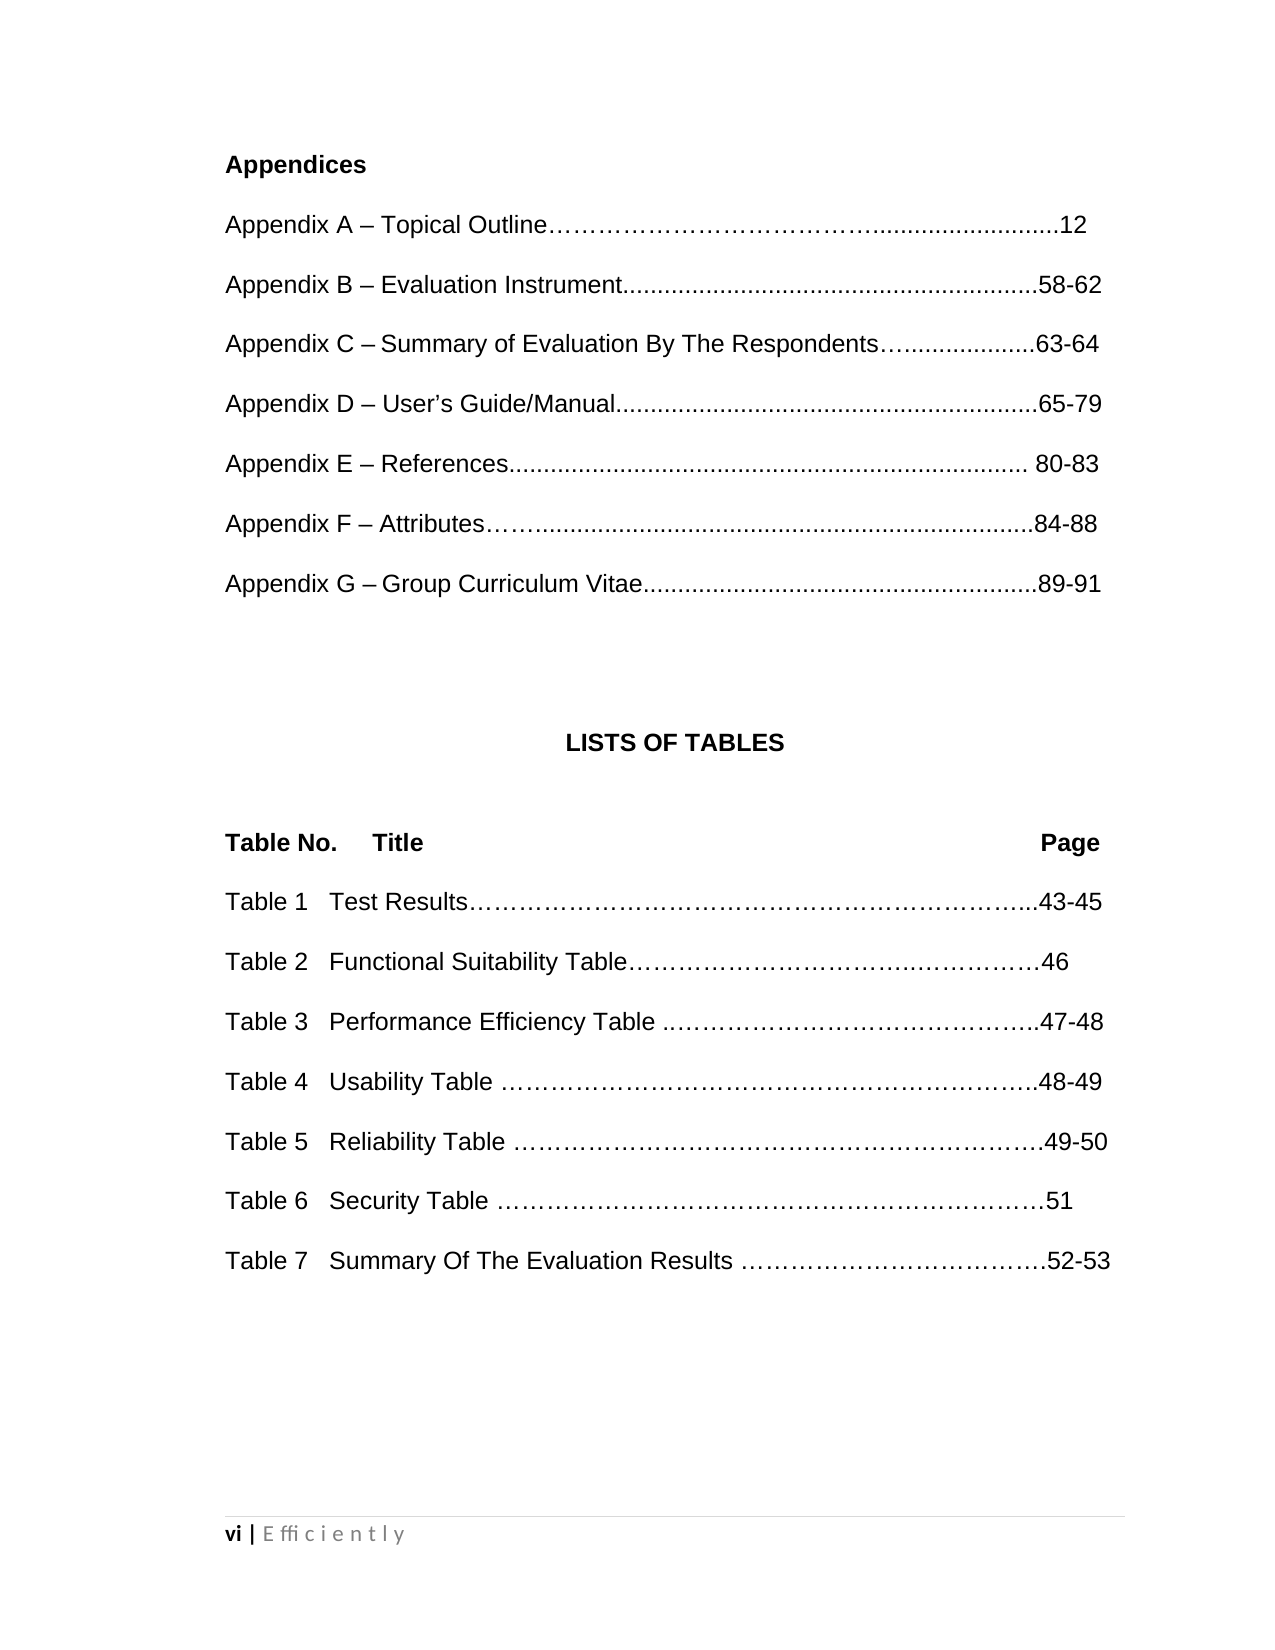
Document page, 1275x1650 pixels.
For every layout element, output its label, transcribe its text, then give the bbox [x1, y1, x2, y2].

text Table 3 Performance Efficiency Table ..……………………………………..47-48 [225, 1007, 1125, 1036]
text Appendix B – Evaluation Instrument............................................................58-62 [225, 269, 1125, 298]
text Table 6 Security Table …………………………………………………………51 [225, 1186, 1125, 1215]
text Appendix D – User’s Guide/Manual.............................................................65-79 [225, 389, 1125, 418]
text Table 7 Summary Of The Evaluation Results ……………………………….52-53 [225, 1246, 1125, 1275]
text LISTS OF TABLES [225, 728, 1125, 757]
text Appendix C – Summary of Evaluation By The Respondents…...................63-64 [225, 329, 1125, 358]
text Table No. Title Page [225, 827, 1125, 856]
text Table 4 Usability Table ………………………………………………………..48-49 [225, 1067, 1125, 1095]
text Table 5 Reliability Table ……………………………………………………….49-50 [225, 1126, 1125, 1155]
text Appendix F – Attributes……........................................................................84-88 [225, 509, 1125, 538]
text Appendix A – Topical Outline…………………………………...........................12 [225, 210, 1125, 238]
text Table 2 Functional Suitability Table……………………………..……………46 [225, 947, 1125, 976]
text Appendix E – References........................................................................... 80-83 [225, 449, 1125, 478]
text Appendices [225, 150, 1125, 179]
text Appendix G – Group Curriculum Vitae.........................................................89-91 [225, 569, 1125, 597]
text Table 1 Test Results…………………………………………………………...43-45 [225, 887, 1125, 916]
